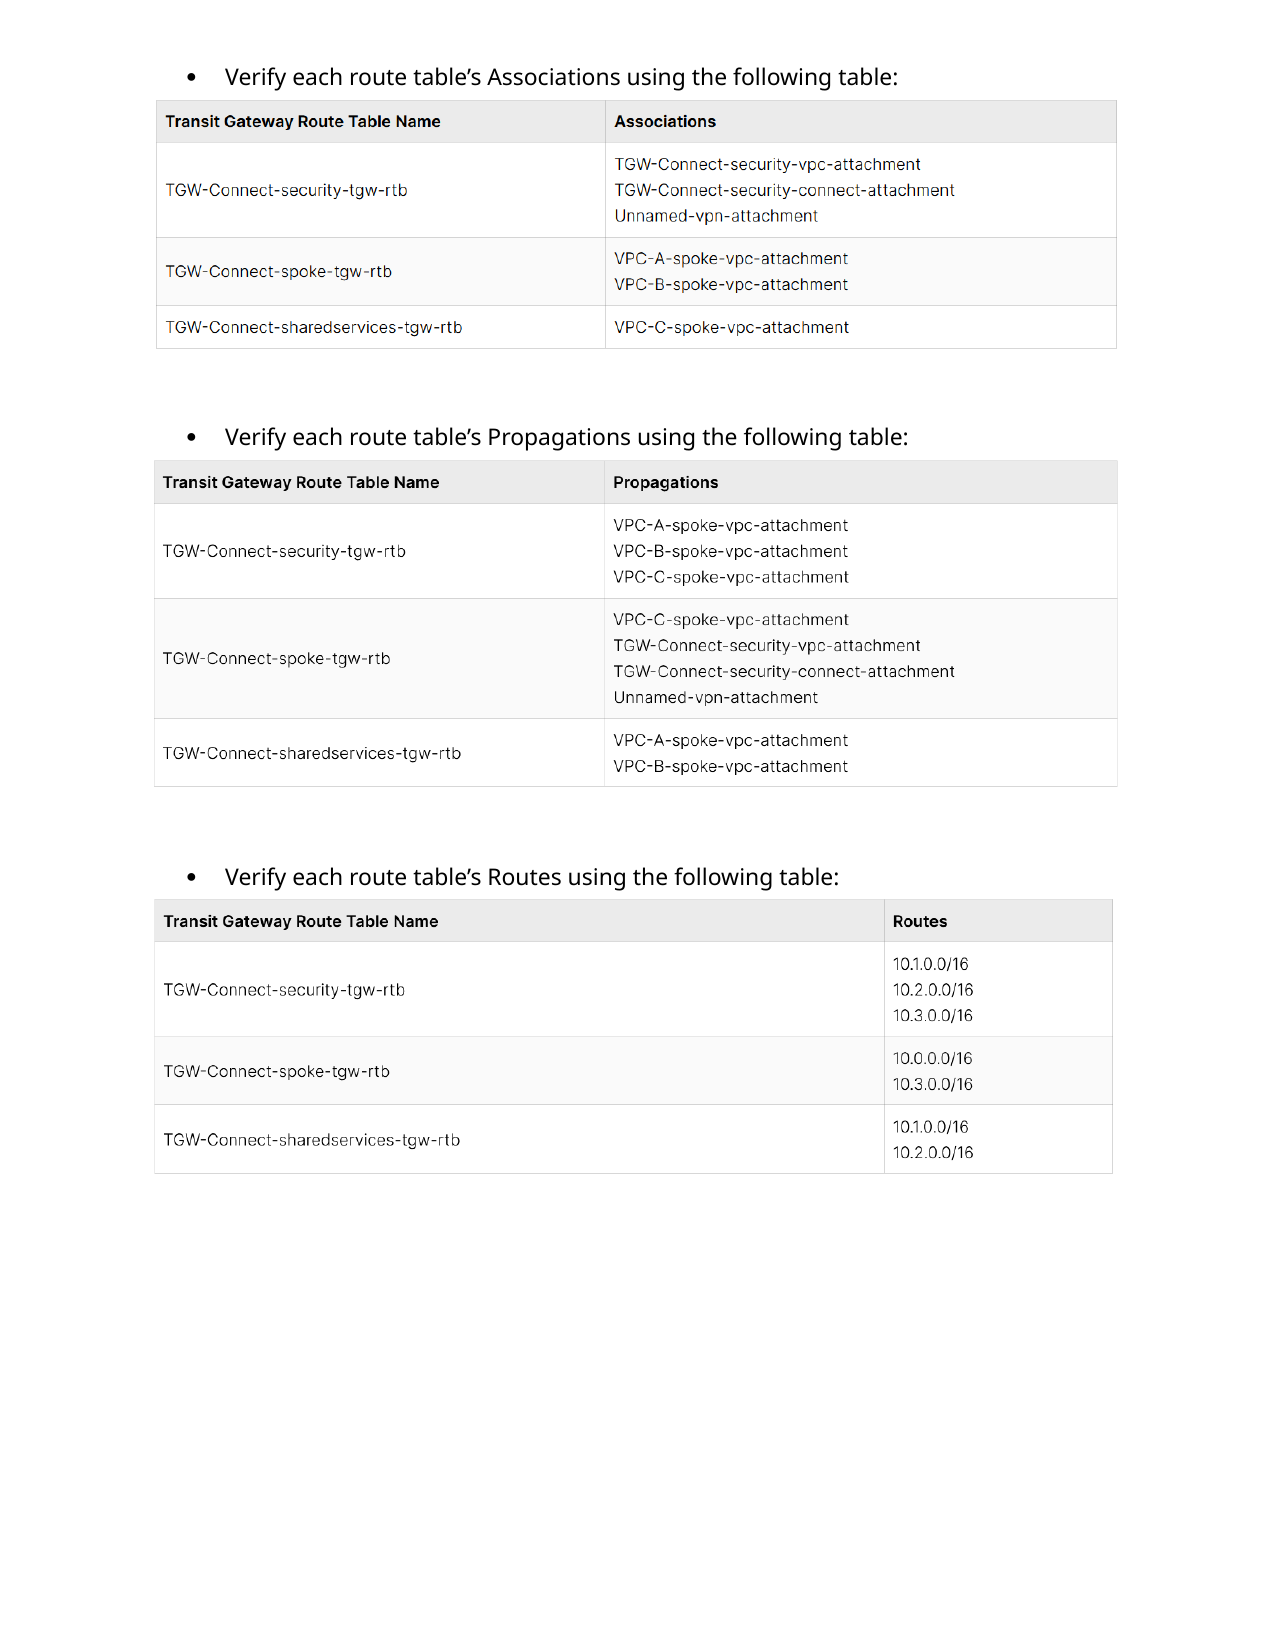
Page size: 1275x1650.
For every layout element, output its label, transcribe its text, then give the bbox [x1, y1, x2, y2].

picture [150, 891, 1125, 1183]
list Verify each route table’s Routes using the following table: [187, 860, 1125, 891]
list Verify each route table’s Propagations using the following table: [187, 421, 1125, 452]
list Verify each route table’s Associations using the following table: [187, 61, 1125, 92]
picture [150, 452, 1125, 798]
picture [150, 92, 1125, 359]
